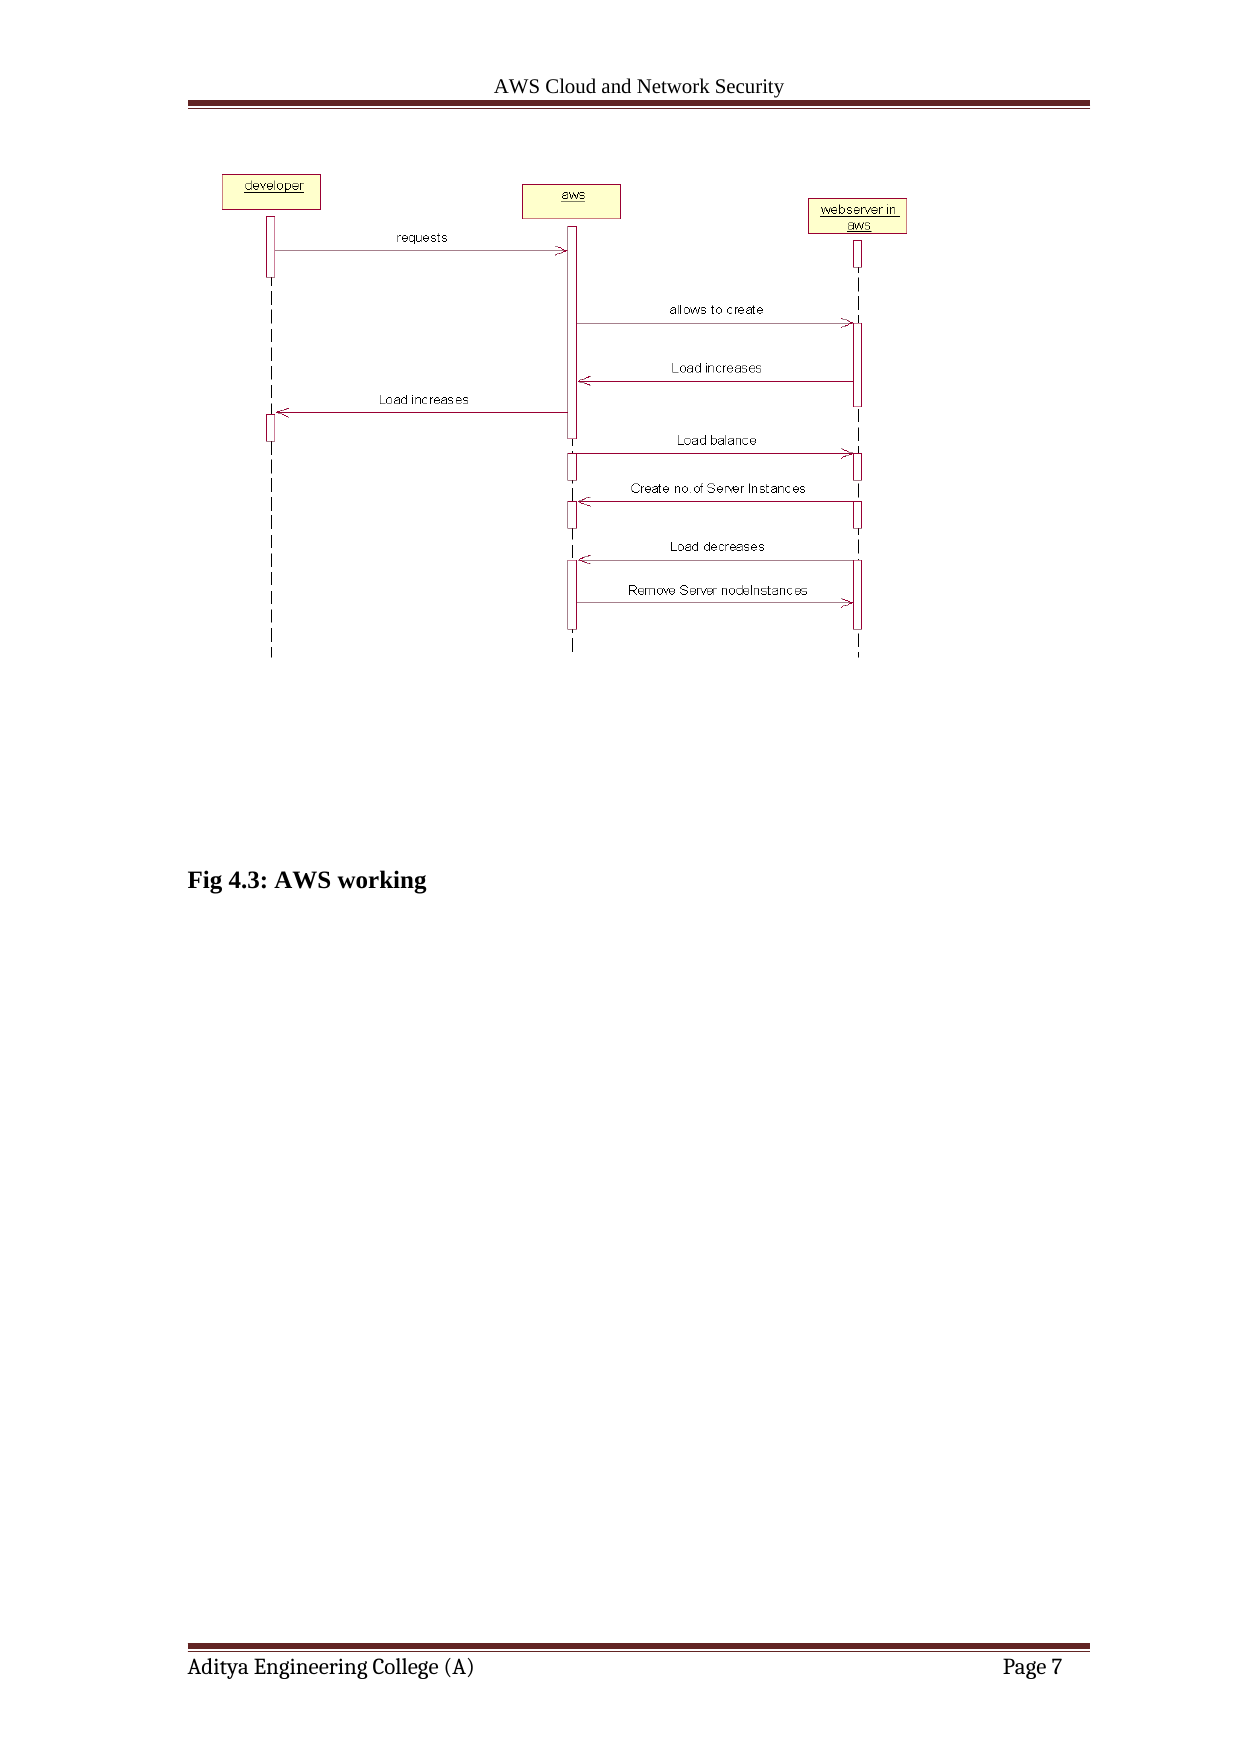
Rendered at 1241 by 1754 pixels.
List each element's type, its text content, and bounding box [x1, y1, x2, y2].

picture [187, 150, 1129, 853]
text Fig 4.3: AWS working [187, 865, 1090, 894]
